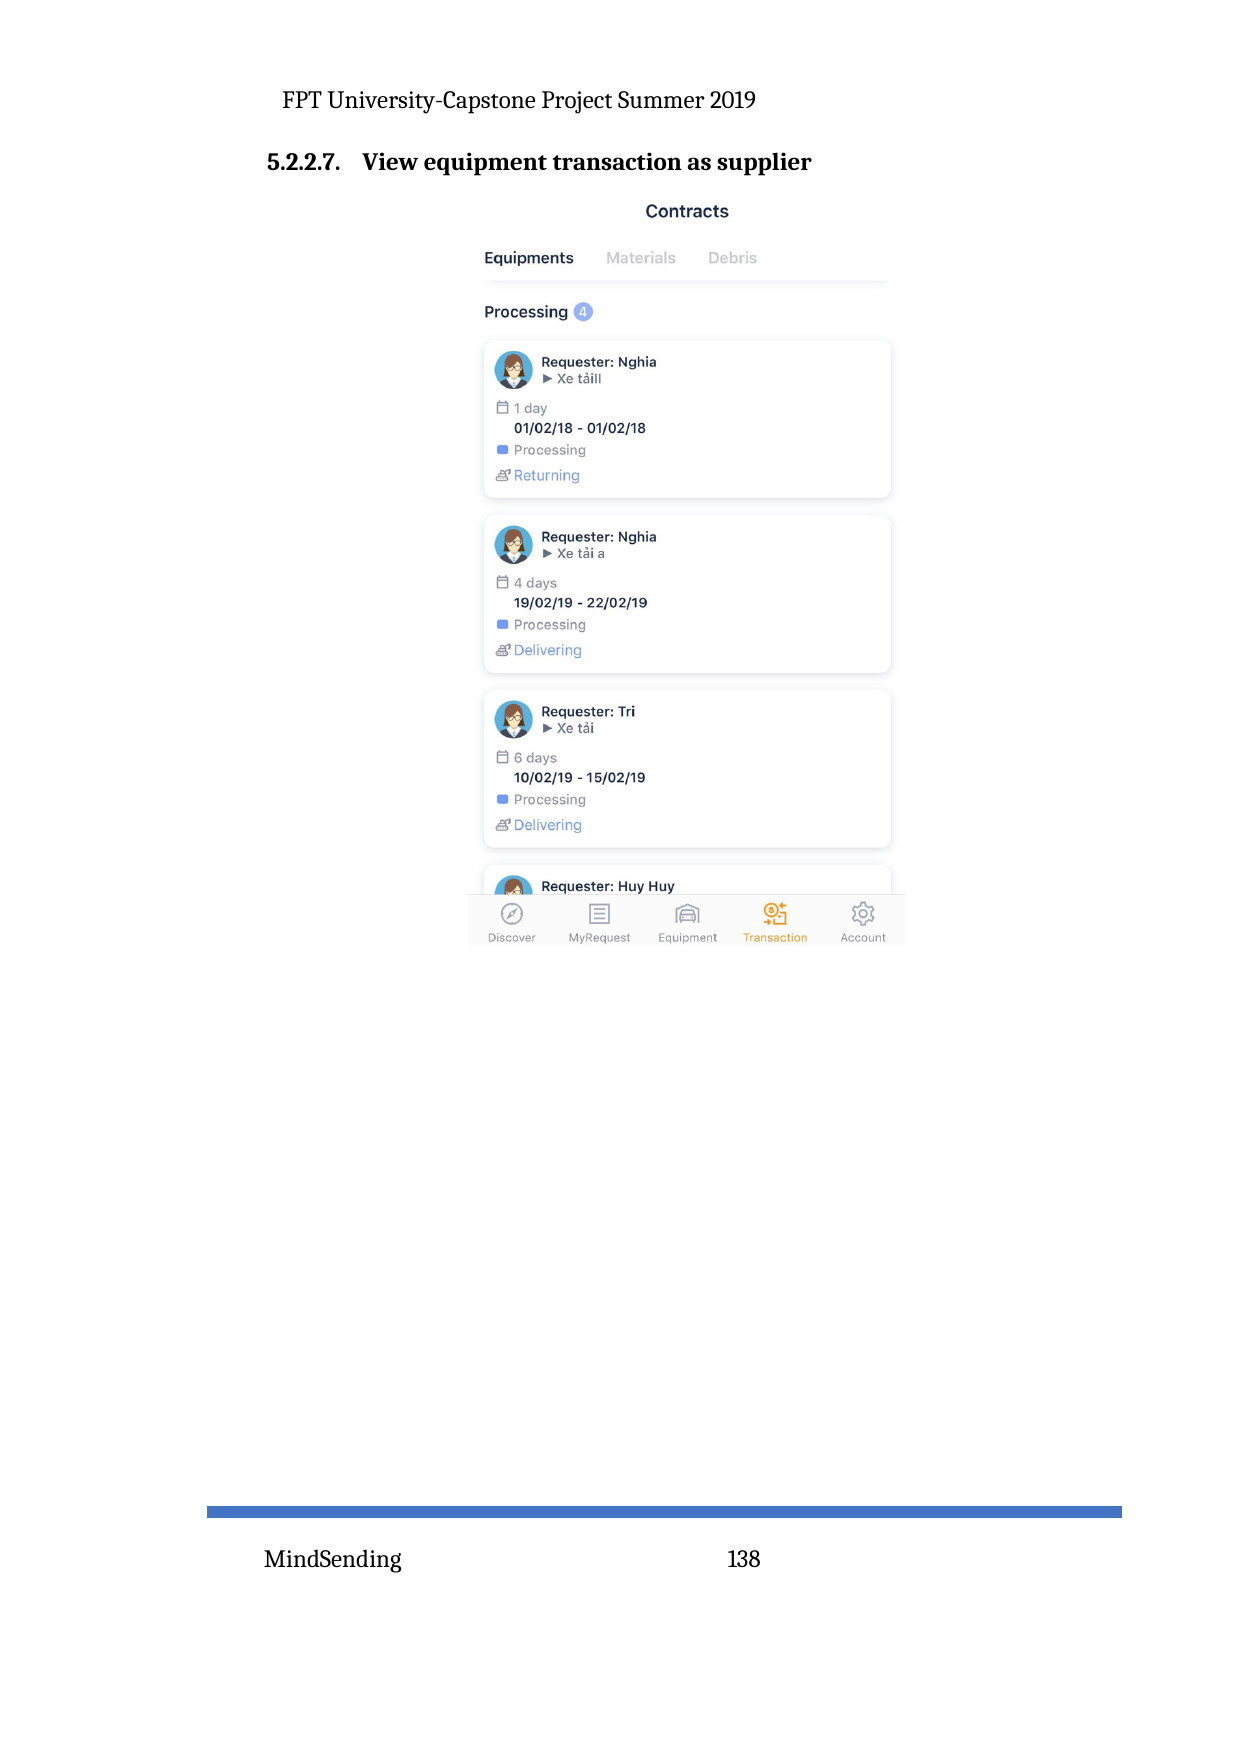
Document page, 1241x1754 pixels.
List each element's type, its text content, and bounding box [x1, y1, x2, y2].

picture [468, 195, 906, 946]
subtitle View equipment transaction as supplier [207, 148, 1122, 176]
